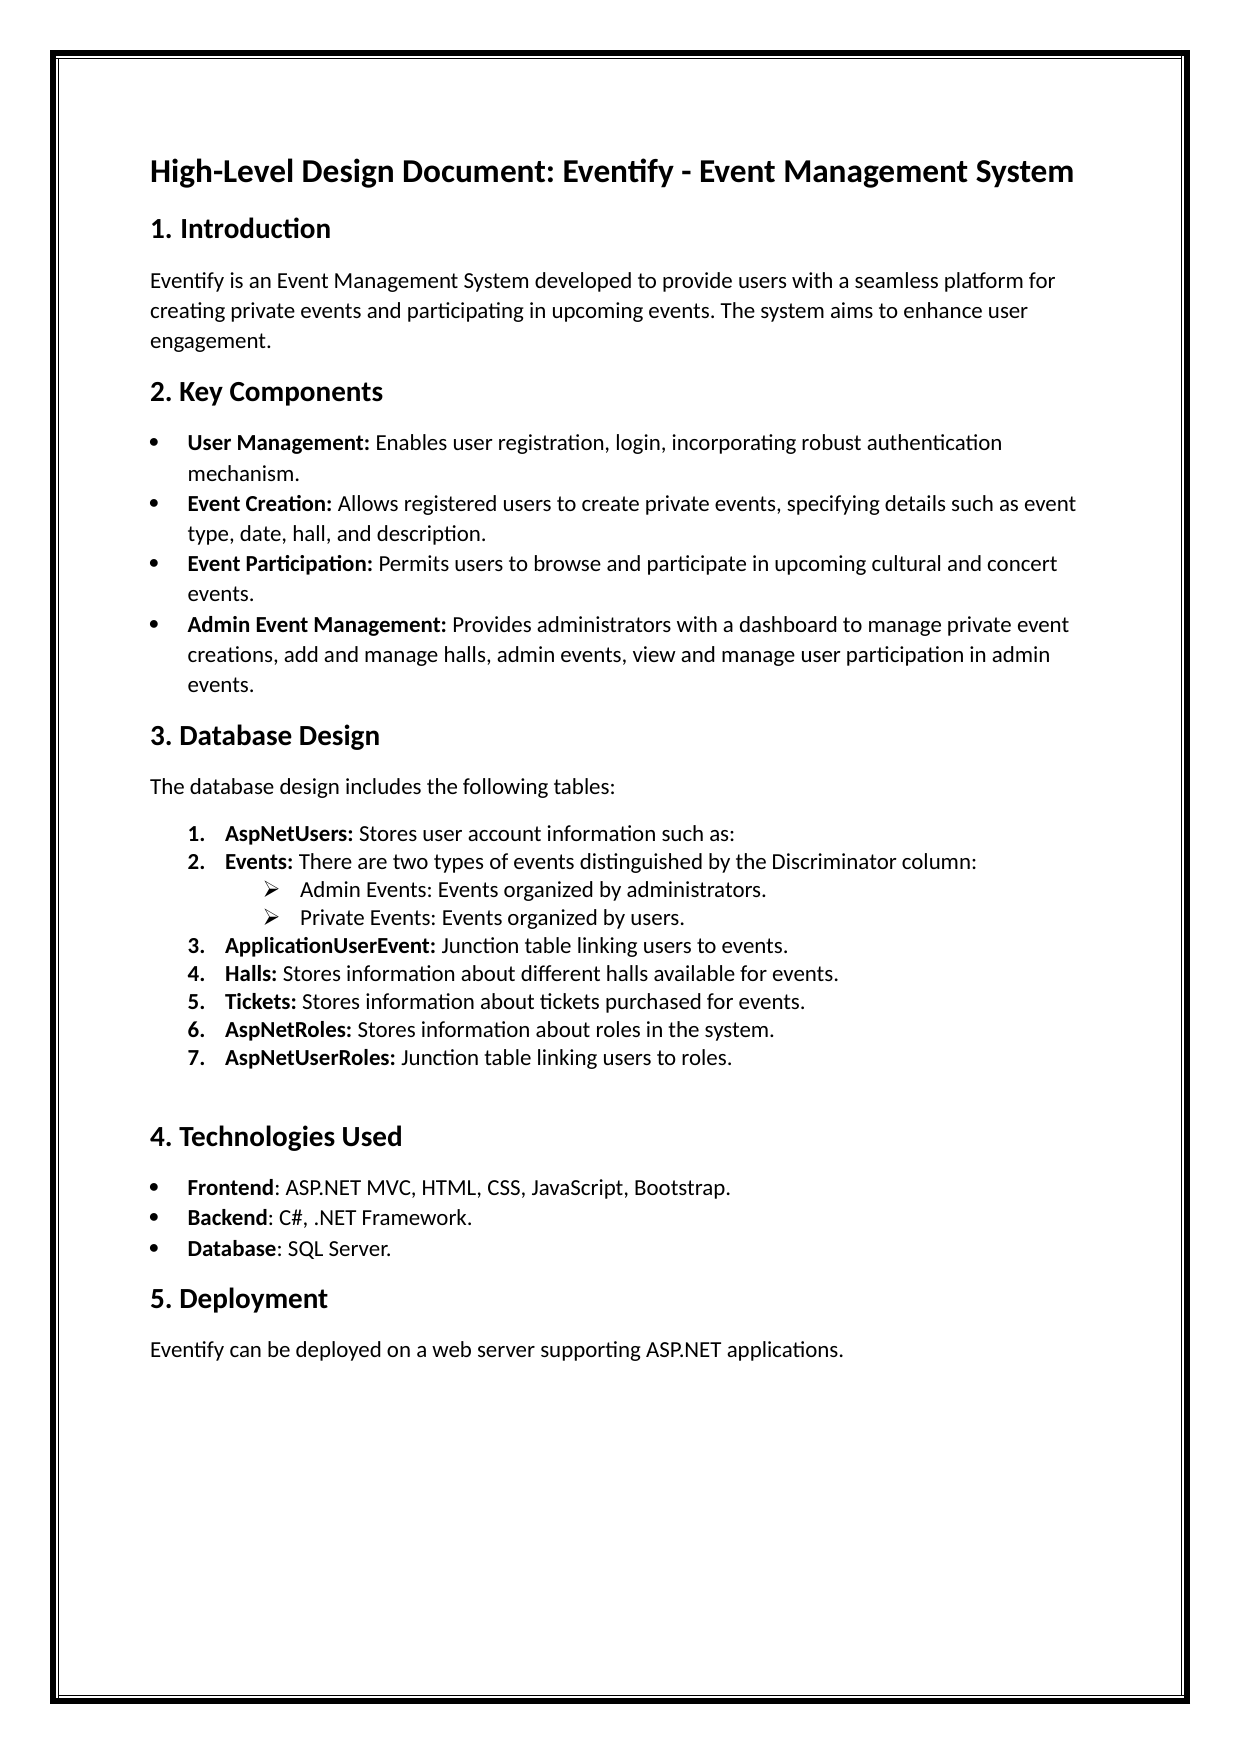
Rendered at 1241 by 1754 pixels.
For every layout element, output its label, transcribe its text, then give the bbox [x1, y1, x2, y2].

list ApplicationUserEvent: Junction table linking users to events. [187, 931, 1090, 959]
text The database design includes the following tables: [150, 772, 1090, 800]
text High-Level Design Document: Eventify - Event Management System [150, 150, 1090, 191]
text 5. Deployment [150, 1281, 1090, 1316]
text Eventify can be deployed on a web server supporting ASP.NET applications. [150, 1336, 1090, 1364]
list Event Creation: Allows registered users to create private events, specifying details such as event type, date, hall, and description. [150, 489, 1090, 547]
list Database: SQL Server. [150, 1234, 1090, 1262]
list Event Participation: Permits users to browse and participate in upcoming cultural and concert events. [150, 549, 1090, 608]
list Tickets: Stores information about tickets purchased for events. [187, 987, 1090, 1015]
list Admin Events: Events organized by administrators. [262, 875, 1090, 903]
text 3. Database Design [150, 717, 1090, 753]
list Halls: Stores information about different halls available for events. [187, 959, 1090, 987]
text 4. Technologies Used [150, 1118, 1090, 1154]
list AspNetUserRoles: Junction table linking users to roles. [187, 1043, 1090, 1071]
list AspNetRoles: Stores information about roles in the system. [187, 1015, 1090, 1043]
text 1. Introduction [150, 211, 1090, 246]
list Frontend: ASP.NET MVC, HTML, CSS, JavaScript, Bootstrap. [150, 1173, 1090, 1201]
list AspNetUsers: Stores user account information such as: [187, 819, 1090, 847]
list Admin Event Management: Provides administrators with a dashboard to manage private event creations, add and manage halls, admin events, view and manage user participation in admin events. [150, 610, 1090, 698]
list Events: There are two types of events distinguished by the Discriminator column: [187, 847, 1090, 875]
list User Management: Enables user registration, login, incorporating robust authentication mechanism. [150, 428, 1090, 487]
text 2. Key Components [150, 373, 1090, 409]
list Backend: C#, .NET Framework. [150, 1203, 1090, 1231]
list Private Events: Events organized by users. [262, 903, 1090, 931]
text Eventify is an Event Management System developed to provide users with a seamless platform for creating private events and participating in upcoming events. The system aims to enhance user engagement. [150, 266, 1090, 354]
